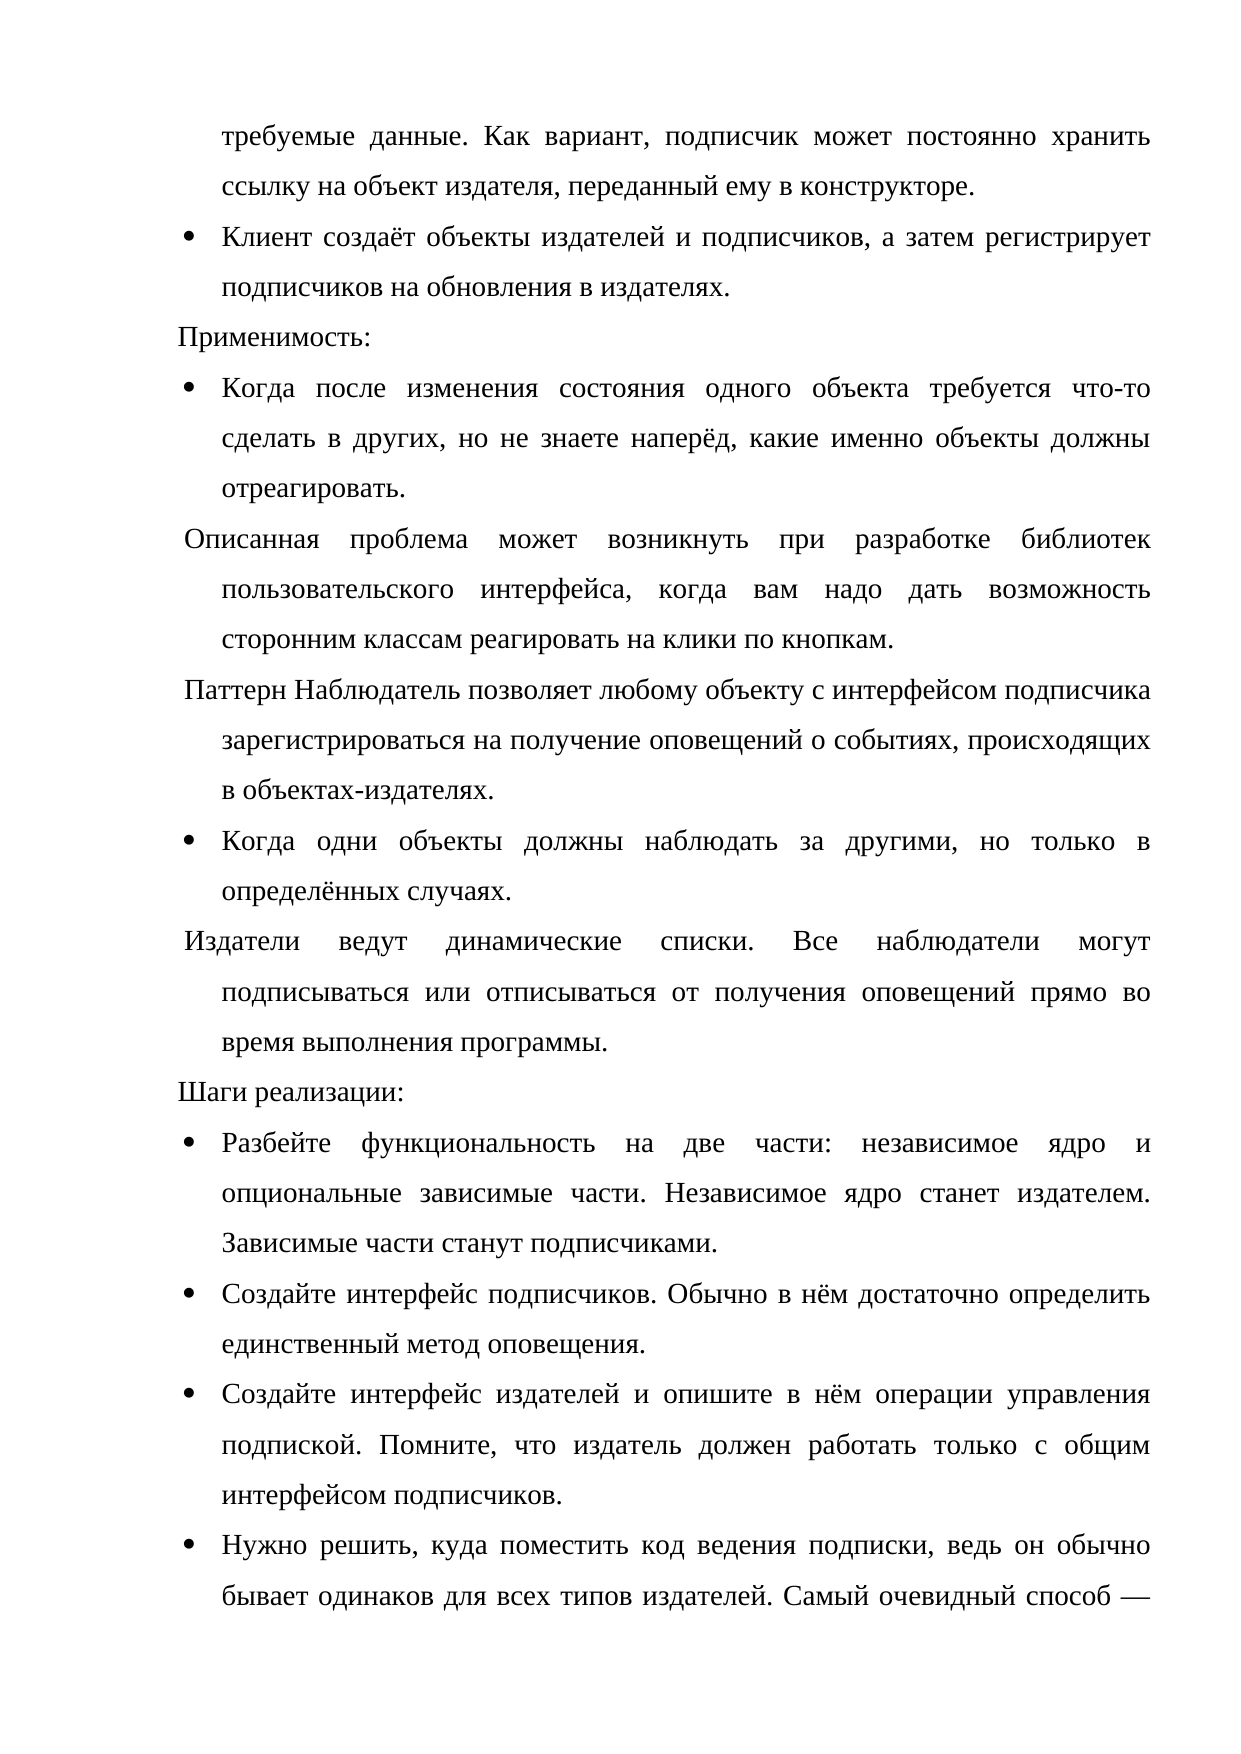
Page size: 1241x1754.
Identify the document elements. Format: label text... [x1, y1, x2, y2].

text Паттерн Наблюдатель позволяет любому объекту с интерфейсом подписчика зарегистрироваться на получение оповещений о событиях, происходящих в объектах-издателях. [184, 672, 1152, 806]
list Клиент создаёт объекты издателей и подписчиков, а затем регистрирует подписчиков на обновления в издателях. [184, 219, 1152, 303]
list Когда одни объекты должны наблюдать за другими, но только в определённых случаях. [184, 823, 1152, 907]
text Издатели ведут динамические списки. Все наблюдатели могут подписываться или отписываться от получения оповещений прямо во время выполнения программы. [184, 923, 1152, 1058]
text Шаги реализации: [177, 1074, 1152, 1108]
list Создайте интерфейс подписчиков. Обычно в нём достаточно определить единственный метод оповещения. [184, 1276, 1152, 1360]
text Применимость: [177, 319, 1152, 353]
list Разбейте функциональность на две части: независимое ядро и опциональные зависимые части. Независимое ядро станет издателем. Зависимые части станут подписчиками. [184, 1125, 1152, 1259]
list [184, 118, 1152, 202]
list Создайте интерфейс издателей и опишите в нём операции управления подпиской. Помните, что издатель должен работать только с общим интерфейсом подписчиков. [184, 1376, 1152, 1511]
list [184, 1527, 1152, 1611]
list Когда после изменения состояния одного объекта требуется что-то сделать в других, но не знаете наперёд, какие именно объекты должны отреагировать. [184, 370, 1152, 504]
text Описанная проблема может возникнуть при разработке библиотек пользовательского интерфейса, когда вам надо дать возможность сторонним классам реагировать на клики по кнопкам. [184, 521, 1152, 655]
